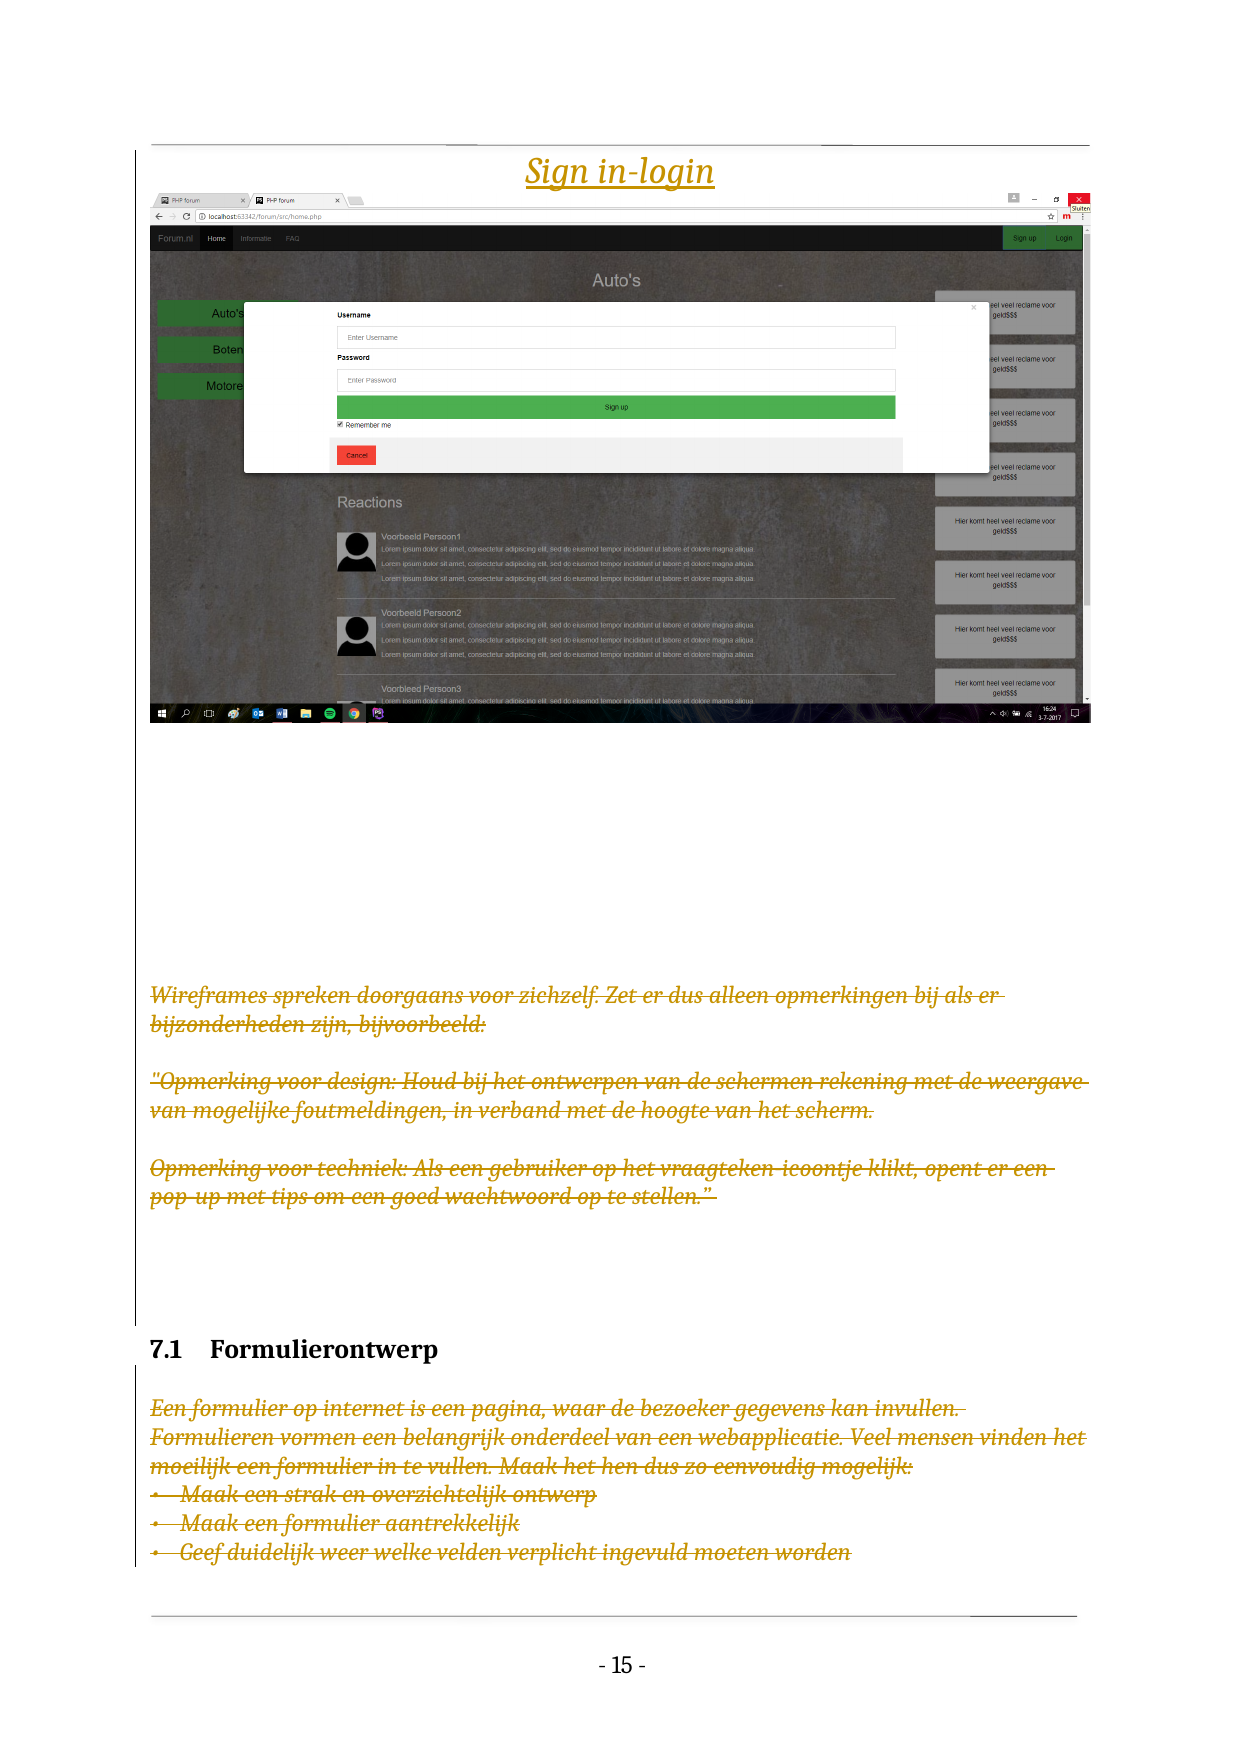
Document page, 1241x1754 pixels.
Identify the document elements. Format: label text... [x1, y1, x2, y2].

picture [150, 193, 1091, 723]
subtitle Formulierontwerp [150, 1334, 1090, 1365]
